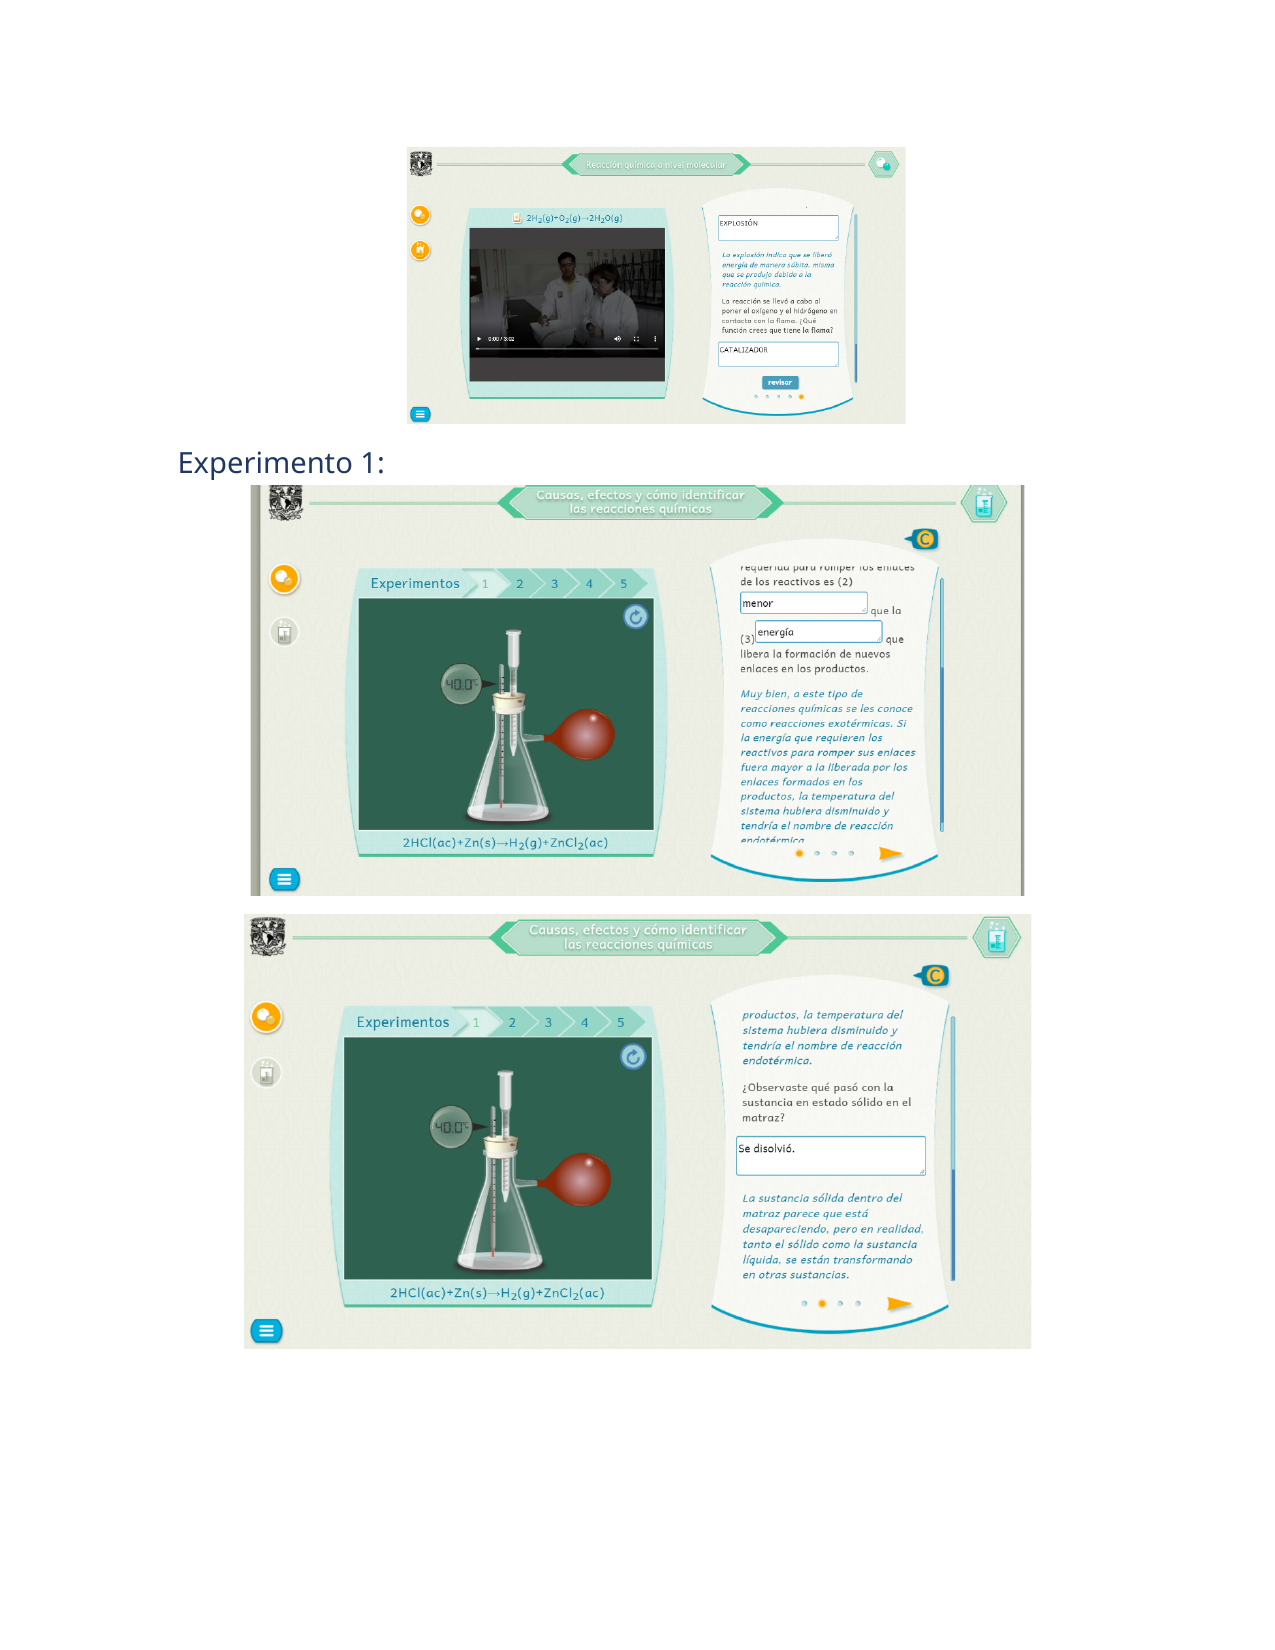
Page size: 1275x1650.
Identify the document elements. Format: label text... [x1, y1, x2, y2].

picture [250, 485, 1025, 896]
subtitle Experimento 1: [177, 442, 1098, 482]
picture [243, 914, 1032, 1349]
picture [406, 147, 906, 424]
